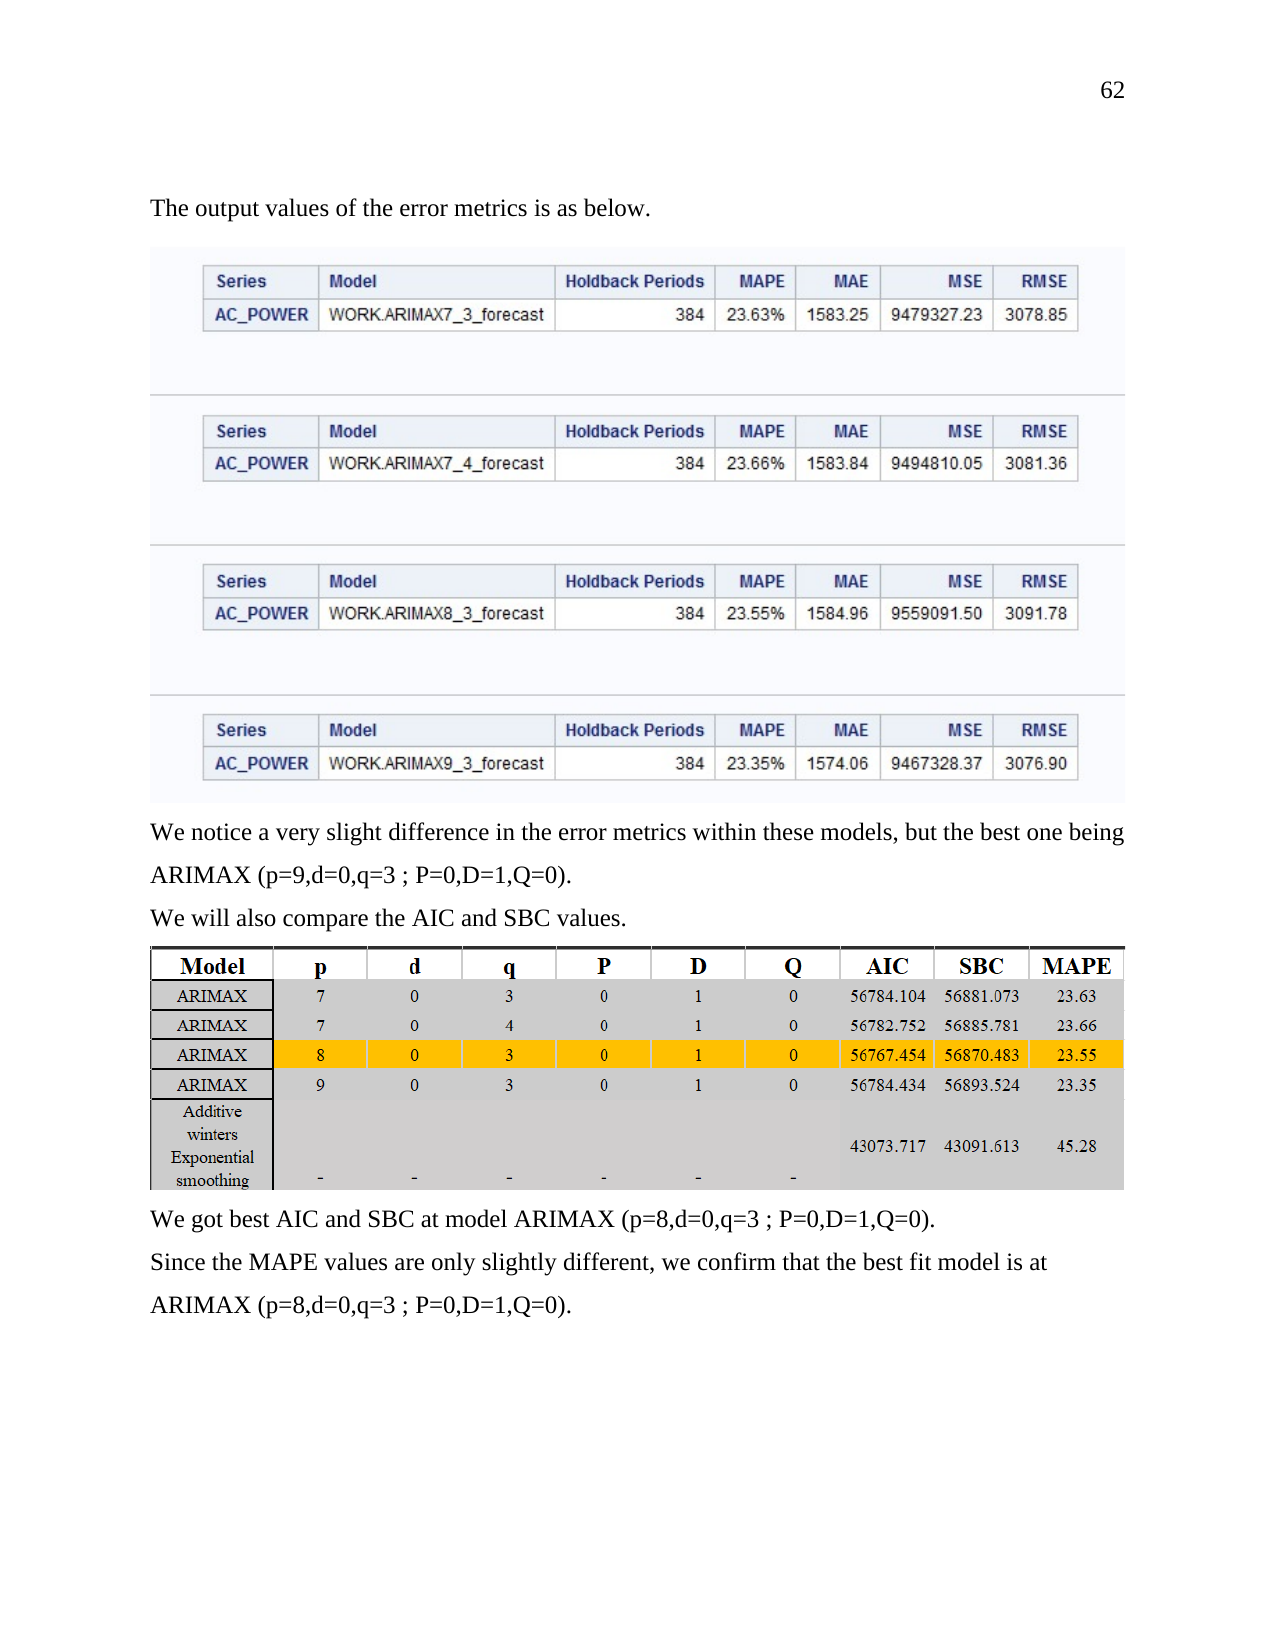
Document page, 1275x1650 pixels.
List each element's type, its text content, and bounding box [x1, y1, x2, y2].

text We will also compare the AIC and SBC values. [150, 903, 1125, 932]
picture [150, 236, 1125, 803]
text The output values of the error metrics is as below. [150, 193, 1125, 222]
picture [150, 946, 1125, 1190]
text We got best AIC and SBC at model ARIMAX (p=8,d=0,q=3 ; P=0,D=1,Q=0). [150, 1204, 1125, 1233]
text We notice a very slight difference in the error metrics within these models, but the best one being ARIMAX (p=9,d=0,q=3 ; P=0,D=1,Q=0). [150, 817, 1125, 889]
text Since the MAPE values are only slightly different, we confirm that the best fit model is at ARIMAX (p=8,d=0,q=3 ; P=0,D=1,Q=0). [150, 1247, 1125, 1319]
